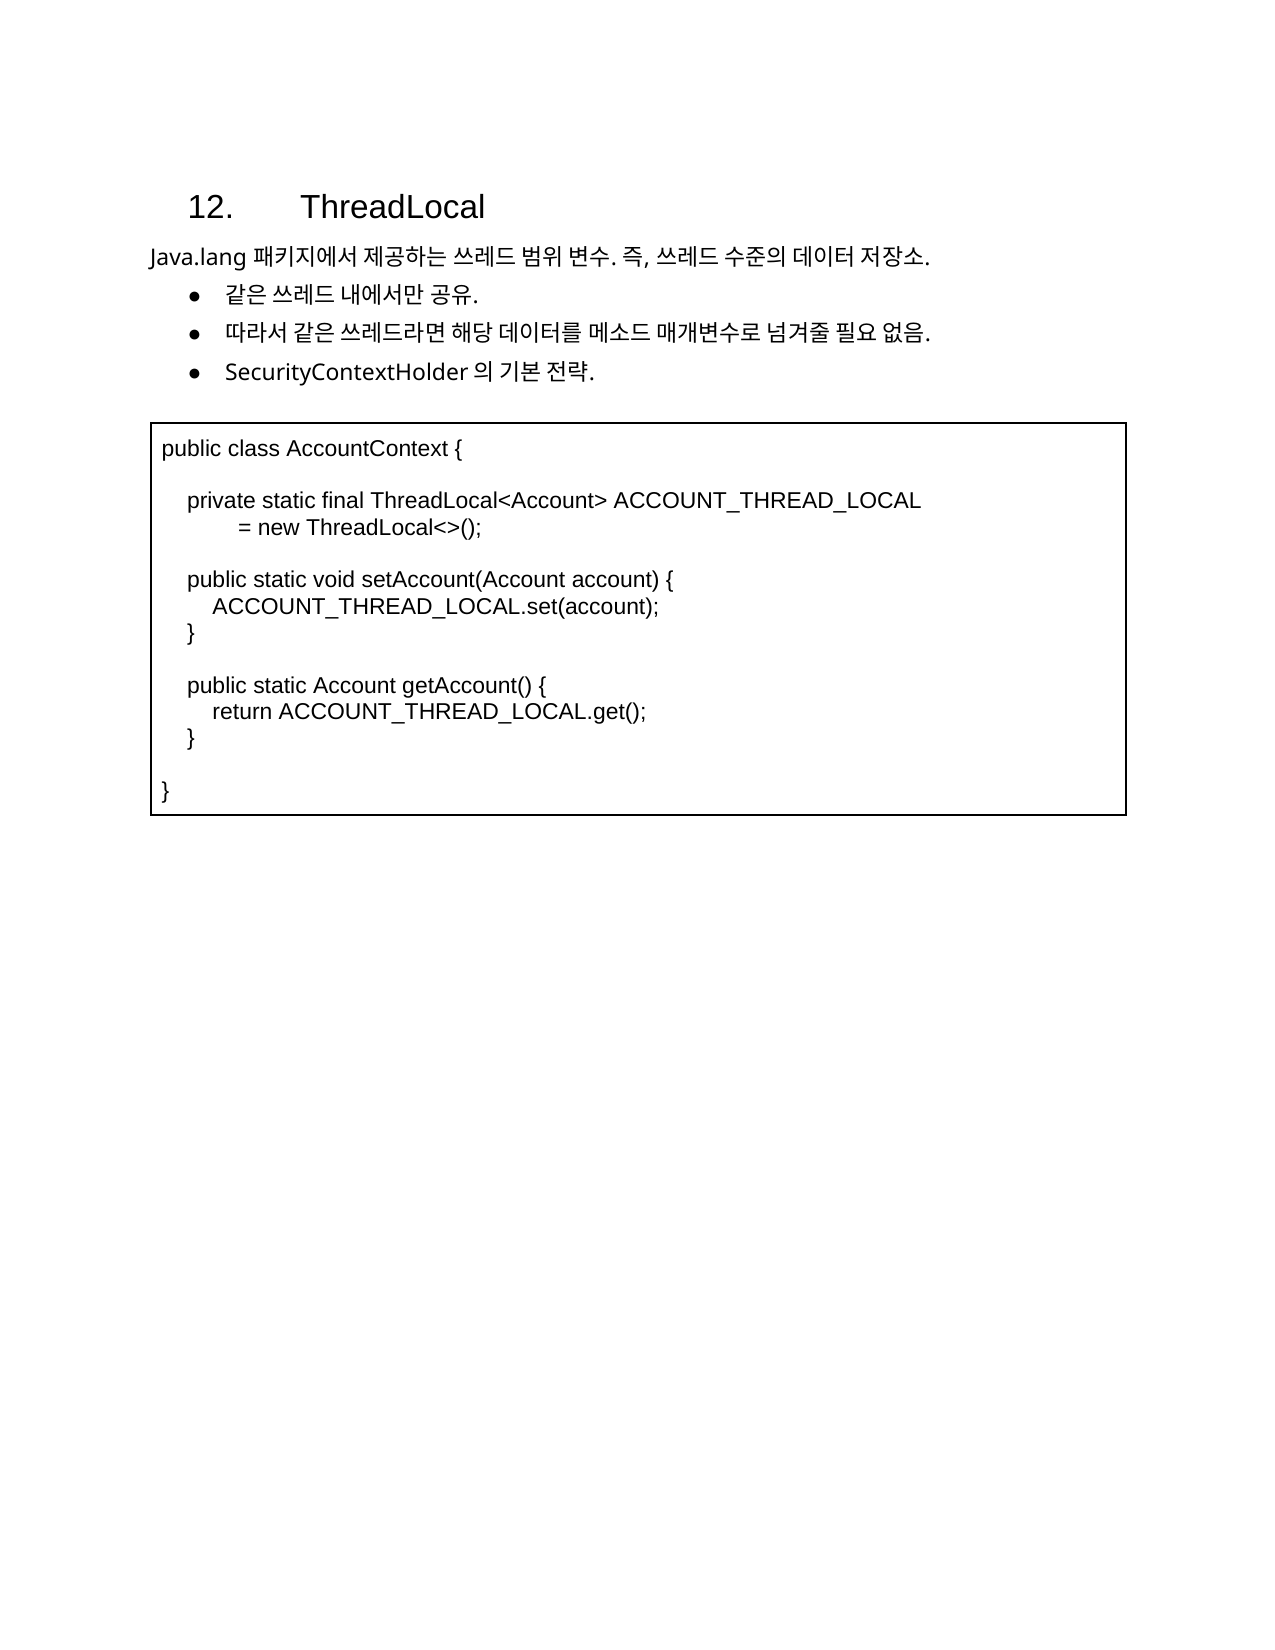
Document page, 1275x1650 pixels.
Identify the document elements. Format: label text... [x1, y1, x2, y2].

text Java.lang 패키지에서 제공하는 쓰레드 범위 변수. 즉, 쓰레드 수준의 데이터 저장소. [150, 238, 1125, 272]
list SecurityContextHolder의 기본 전략. [187, 353, 1125, 387]
list 따라서 같은 쓰레드라면 해당 데이터를 메소드 매개변수로 넘겨줄 필요 없음. [187, 315, 1125, 348]
subtitle ThreadLocal [187, 187, 1125, 226]
list 같은 쓰레드 내에서만 공유. [187, 277, 1125, 310]
table_header public class AccountContext { private static final ThreadLocal<Account> ACCOUNT_THREAD_LOCAL = new ThreadLocal<>(); public static void setAccount(Account account) { ACCOUNT_THREAD_LOCAL.set(account); } public static Account getAccount() { return ACCOUNT_THREAD_LOCAL.get(); } } [152, 424, 1125, 814]
